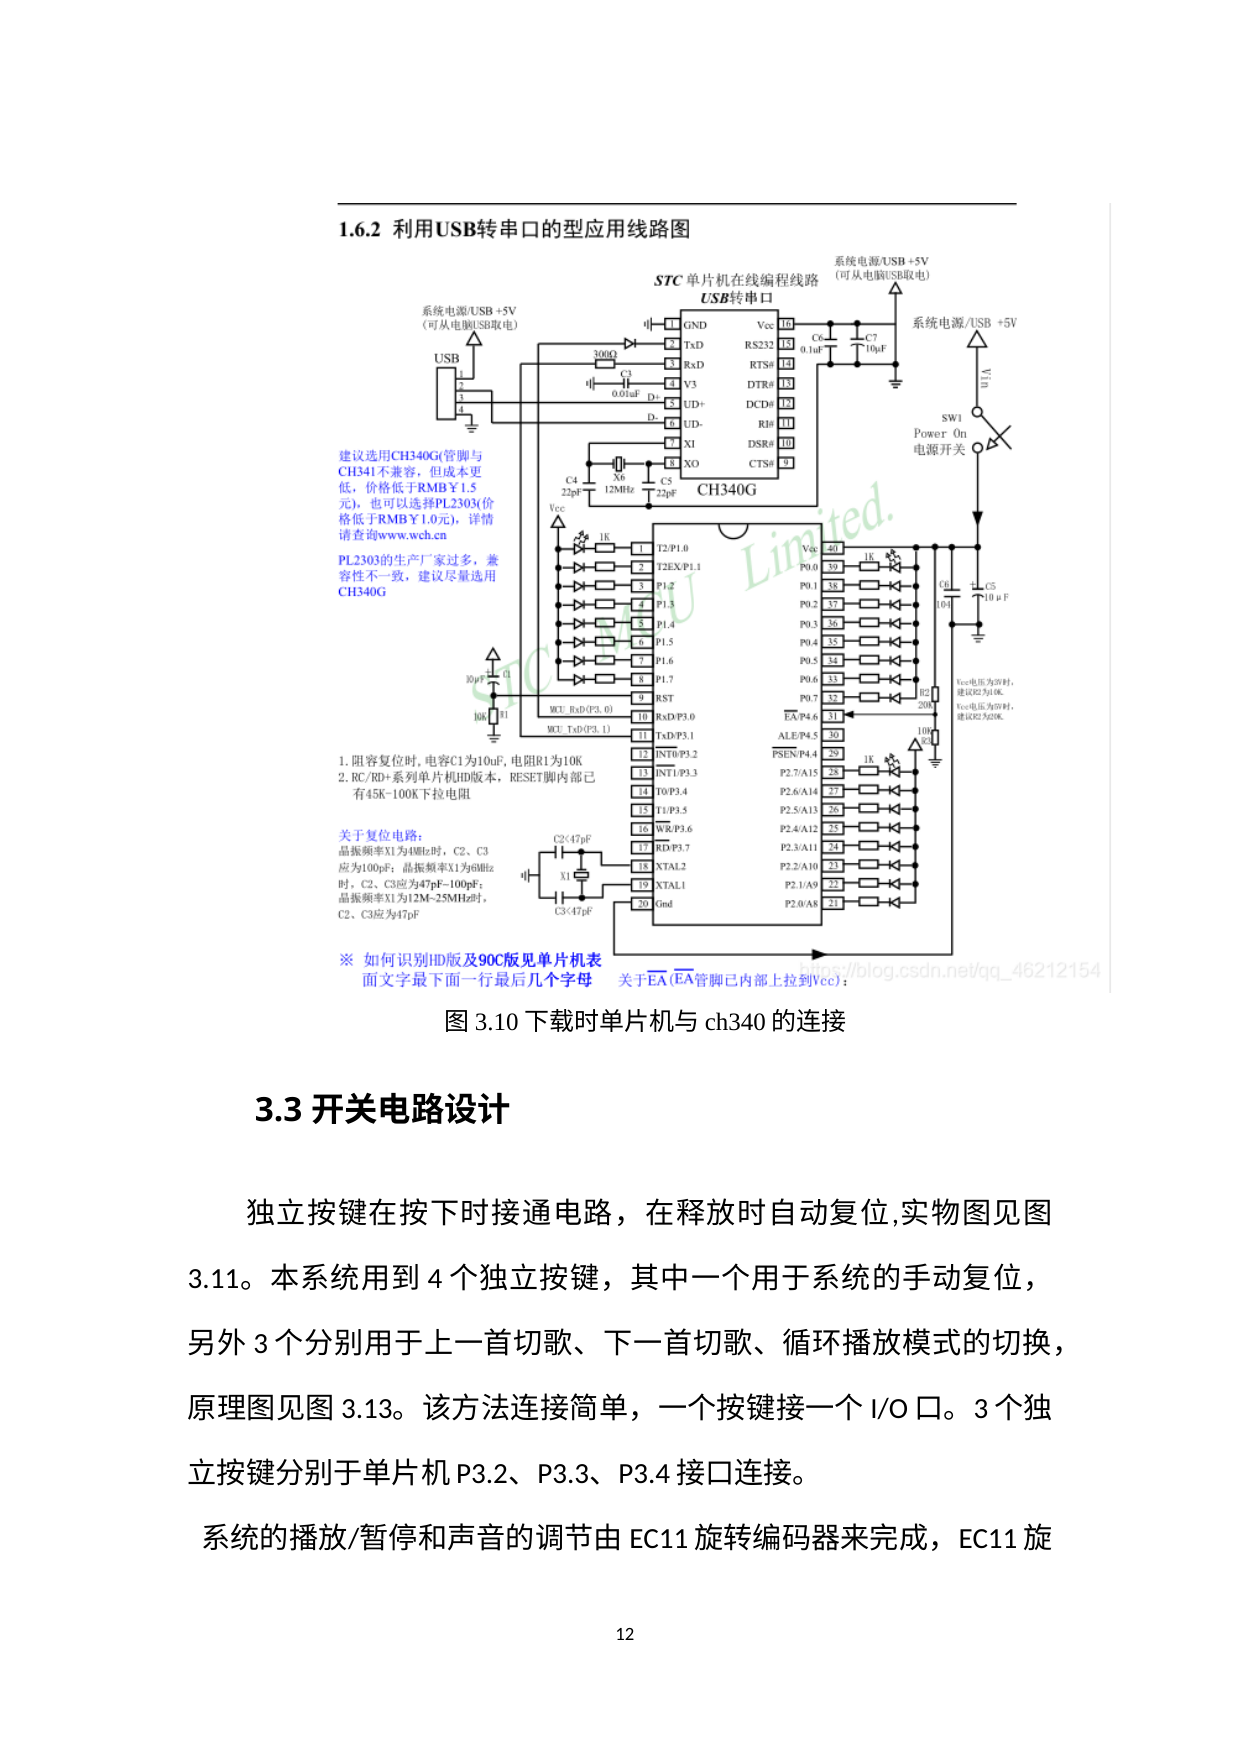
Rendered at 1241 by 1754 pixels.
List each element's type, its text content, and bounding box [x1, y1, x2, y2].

text 独立按键在按下时接通电路，在释放时自动复位,实物图见图3.11。本系统用到4个独立按键，其中一个用于系统的手动复位，另外3个分别用于上一首切歌、下一首切歌、循环播放模式的切换，原理图见图3.13。该方法连接简单，一个按键接一个I/O口。3个独立按键分别于单片机P3.2、P3.3、P3.4接口连接。 [187, 1178, 1053, 1503]
subtitle 3.3 开关电路设计 [187, 1074, 1053, 1139]
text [187, 1503, 1053, 1568]
picture [245, 203, 1112, 993]
text 图3.10 下载时单片机与ch340的连接 [187, 1002, 1053, 1038]
